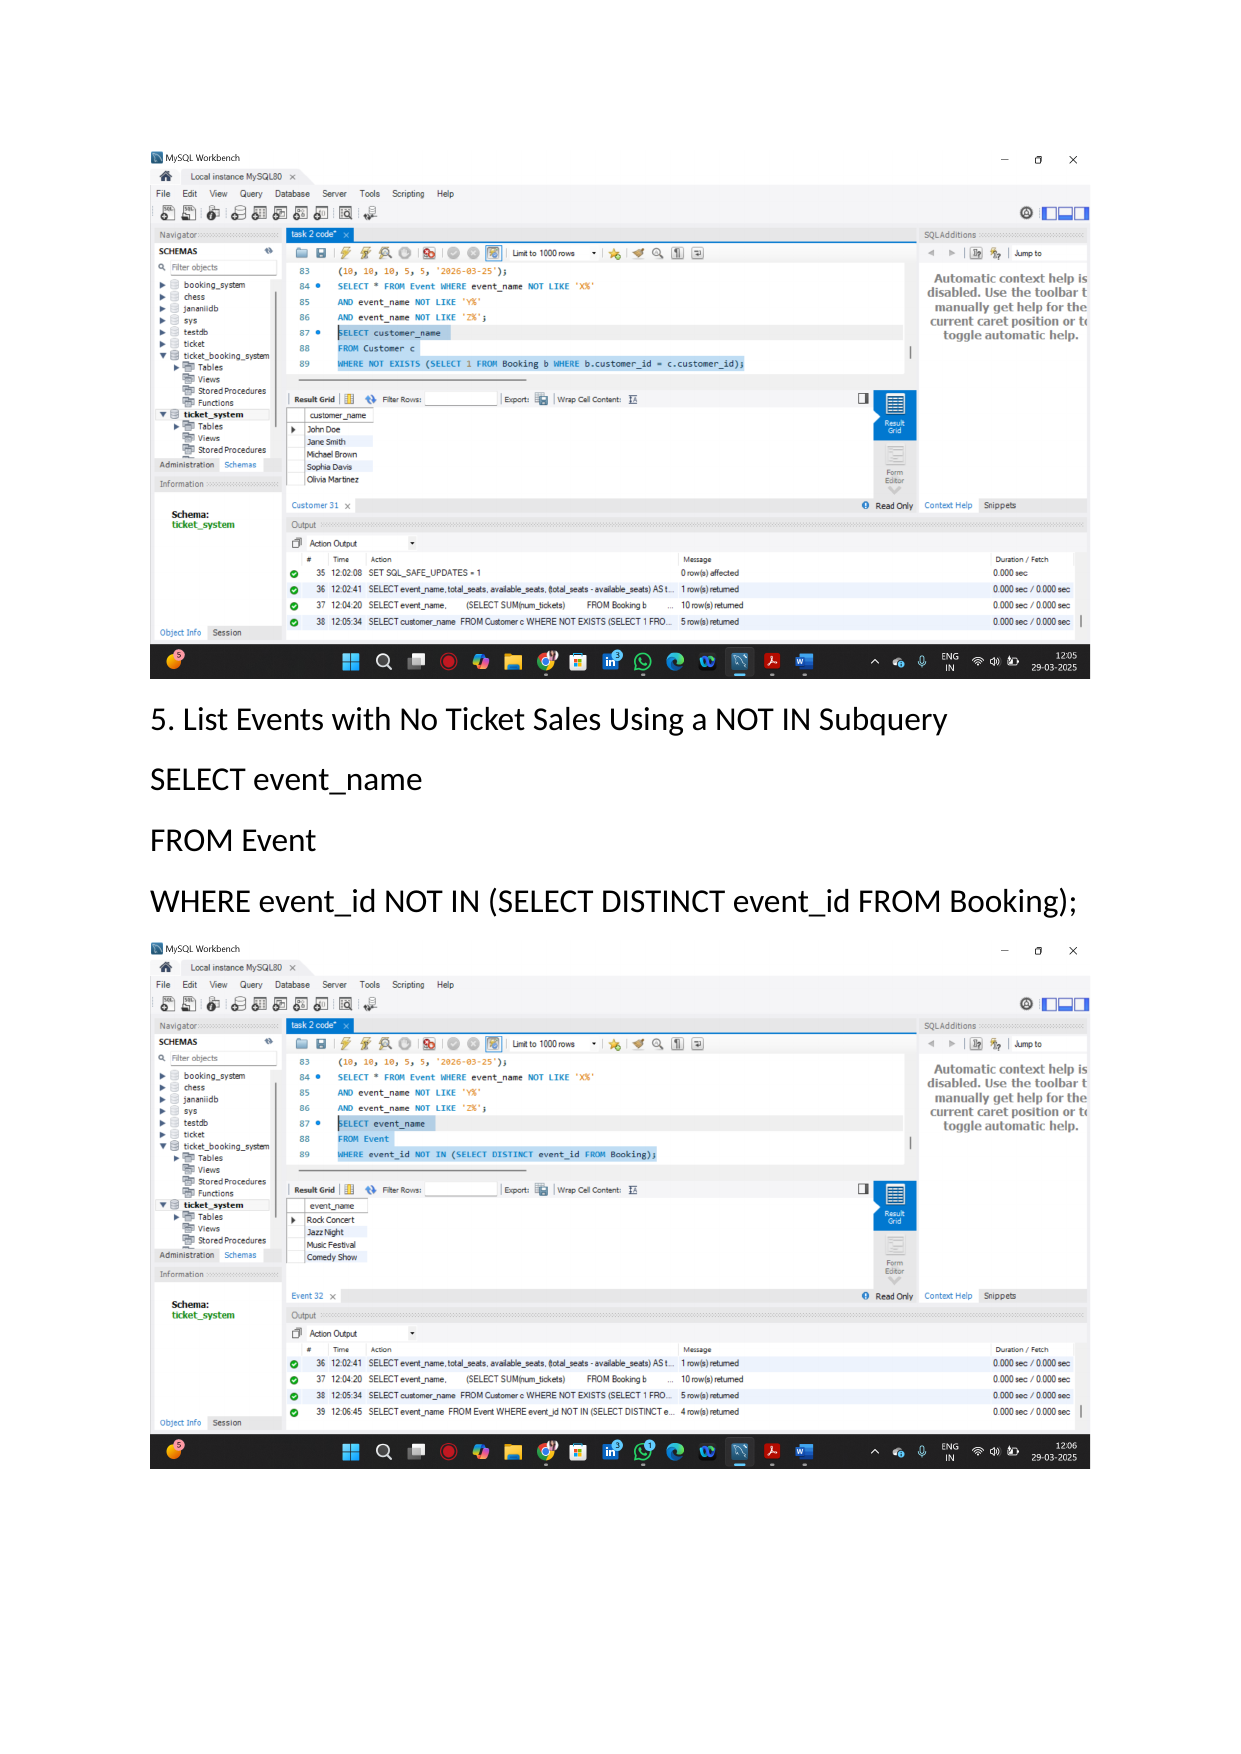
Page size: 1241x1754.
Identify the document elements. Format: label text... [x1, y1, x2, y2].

text FROM Event [150, 819, 1090, 860]
text SELECT event_name [150, 758, 1090, 799]
text 5. List Events with No Ticket Sales Using a NOT IN Subquery [150, 698, 1090, 738]
picture [150, 150, 1091, 679]
text WHERE event_id NOT IN (SELECT DISTINCT event_id FROM Booking); [150, 879, 1090, 920]
picture [150, 940, 1091, 1469]
